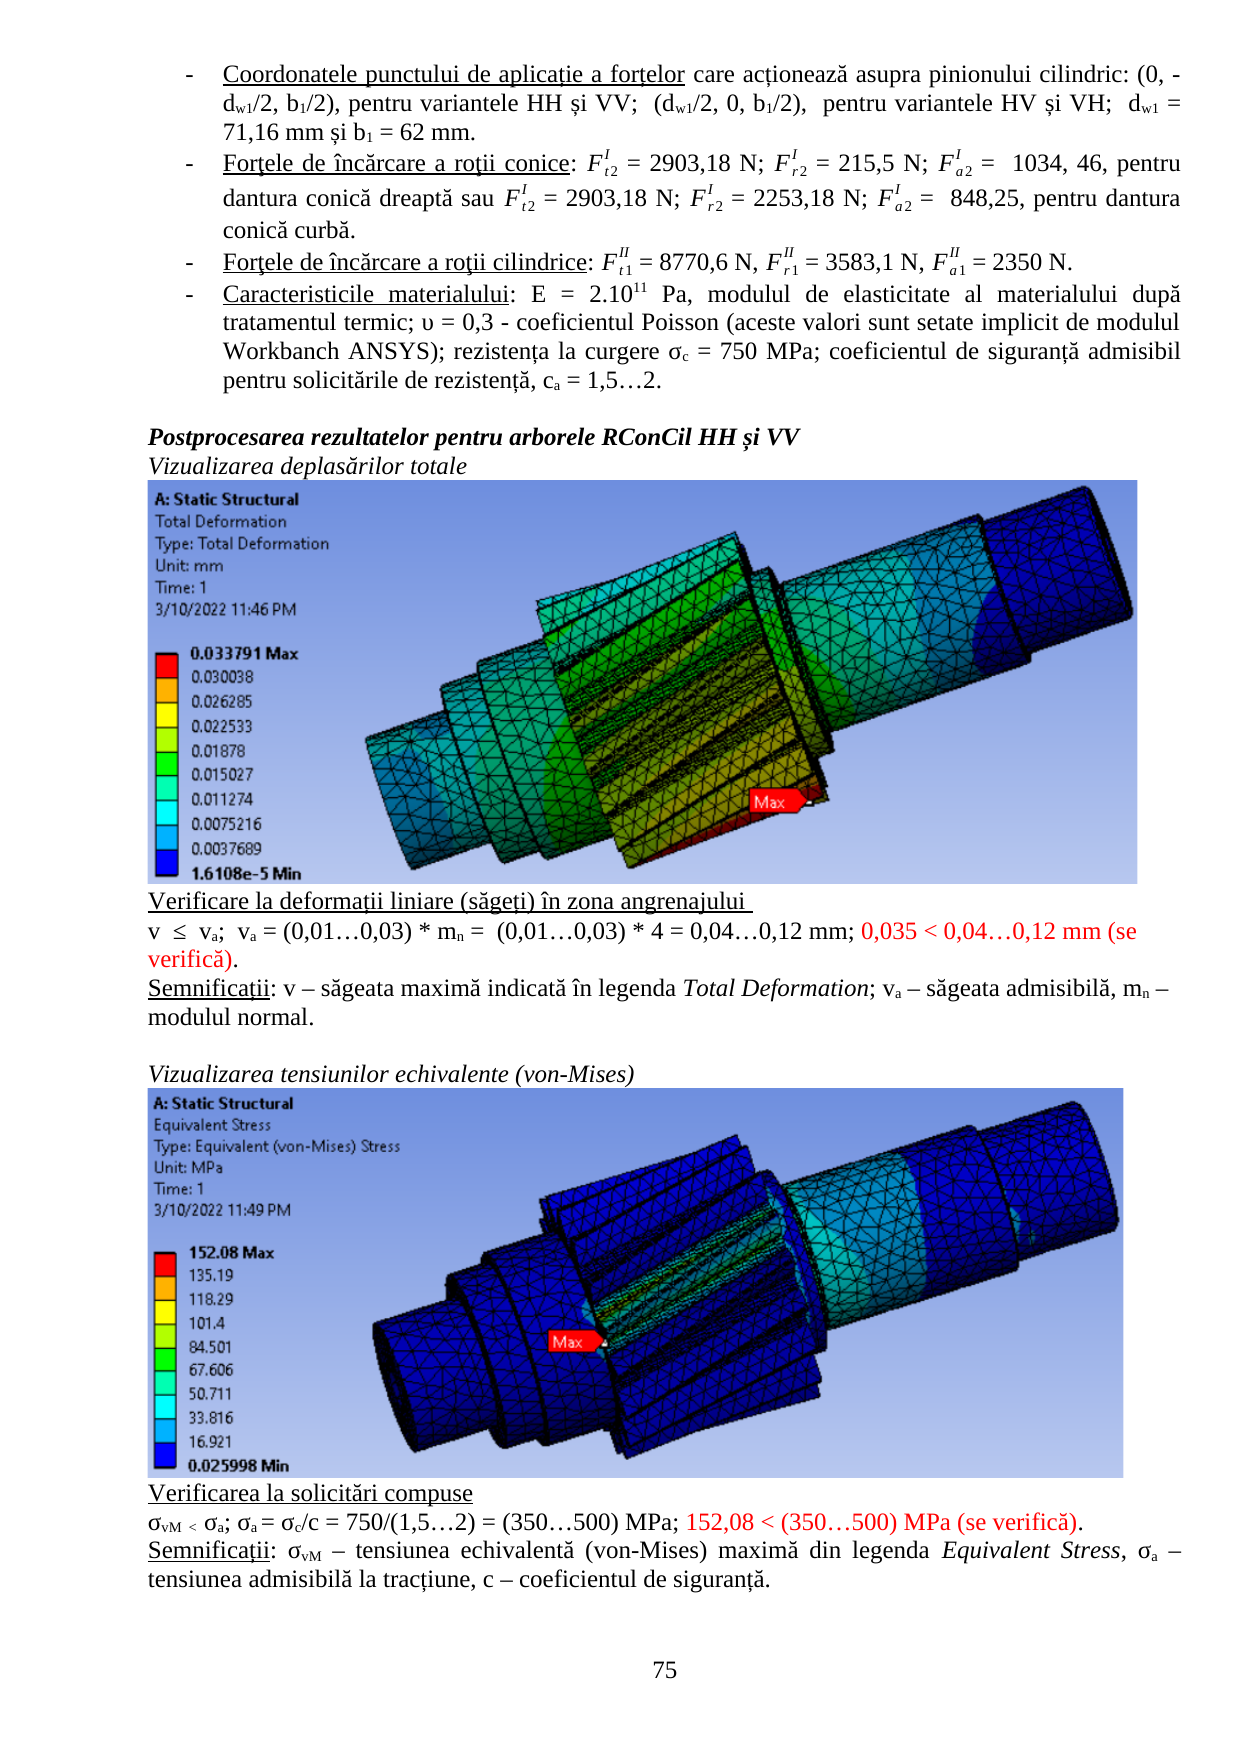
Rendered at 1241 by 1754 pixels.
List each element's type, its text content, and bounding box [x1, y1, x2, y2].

list Caracteristicile materialului: E = 2.1011 Pa, modulul de elasticitate al materialului după tratamentul termic; υ = 0,3 - coeficientul Poisson (aceste valori sunt setate implicit de modulul Workbanch ANSYS); rezistența la curgere σc = 750 MPa; coeficientul de siguranță admisibil pentru solicitările de rezistență, ca = 1,5…2. [185, 279, 1181, 394]
text Semnificații: σvM – tensiunea echivalentă (von-Mises) maximă din legenda Equivalent Stress, σa – tensiunea admisibilă la tracțiune, c – coeficientul de siguranță. [148, 1536, 1181, 1593]
text Postprocesarea rezultatelor pentru arborele RConCil HH și VV [148, 422, 1181, 451]
text Vizualizarea tensiunilor echivalente (von-Mises) [148, 1059, 1181, 1088]
text Vizualizarea deplasărilor totale [148, 451, 1181, 480]
list Forţele de încărcare a roţii cilindrice: = 8770,6 N, = 3583,1 N, = 2350 N. [185, 244, 1181, 279]
text σvM < σa; σa = σc/c = 750/(1,5…2) = (350…500) MPa; 152,08 < (350…500) MPa (se verifică). [148, 1507, 1181, 1536]
picture [147, 1088, 1124, 1478]
text Verificarea la solicitări compuse [148, 1478, 1181, 1507]
list Coordonatele punctului de aplicație a forțelor care acționează asupra pinionului cilindric: (0, - dw1/2, b1/2), pentru variantele HH și VV; (dw1/2, 0, b1/2), pentru variantele HV și VH; dw1 = 71,16 mm și b1 = 62 mm. [185, 59, 1181, 145]
picture [147, 480, 1138, 884]
list Forţele de încărcare a roţii conice: = 2903,18 N; = 215,5 N; = 1034, 46, pentru dantura conică dreaptă sau = 2903,18 N; = 2253,18 N; = 848,25, pentru dantura conică curbă. [185, 145, 1181, 244]
text Semnificații: v – săgeata maximă indicată în legenda Total Deformation; va – săgeata admisibilă, mn – modulul normal. [148, 973, 1181, 1031]
text v ≤ va; va = (0,01…0,03) * mn = (0,01…0,03) * 4 = 0,04…0,12 mm; 0,035 < 0,04…0,12 mm (se verifică). [148, 916, 1181, 973]
